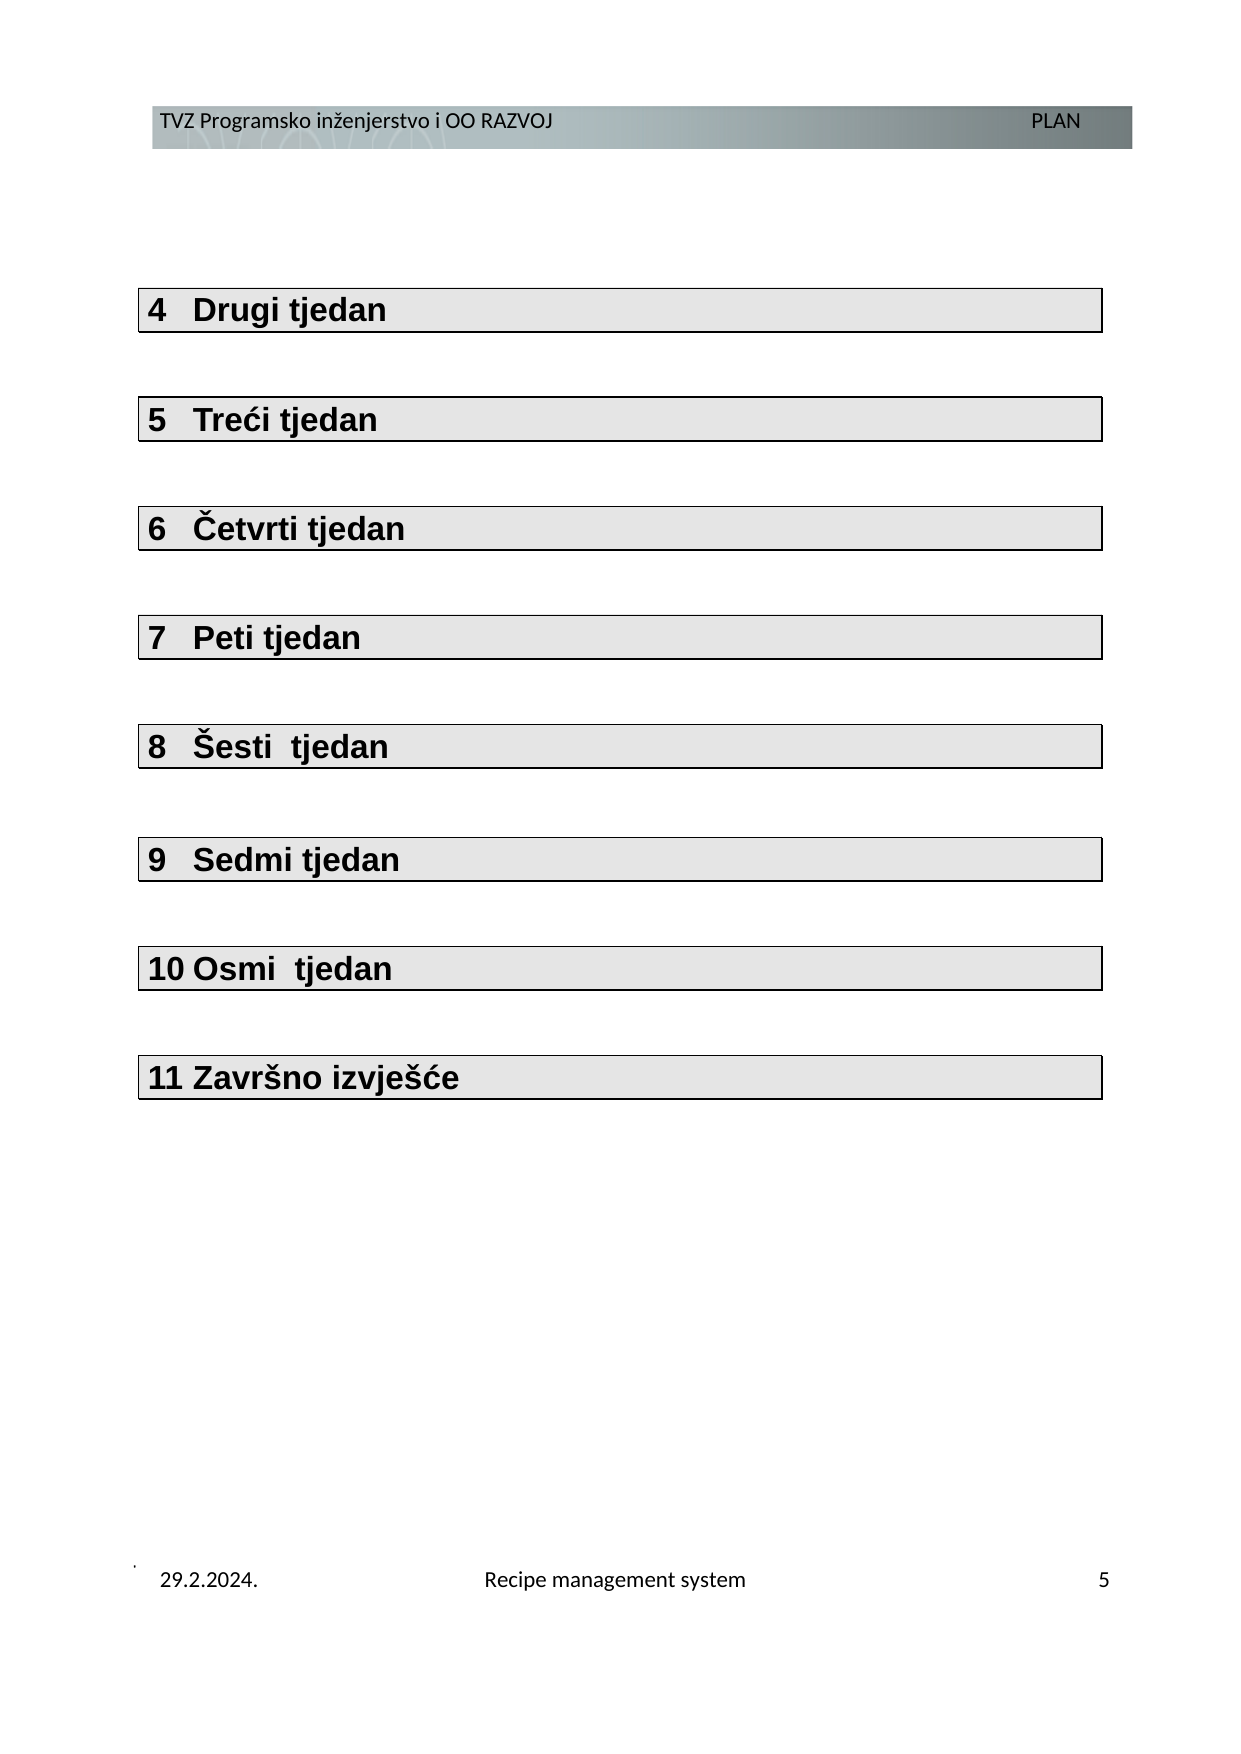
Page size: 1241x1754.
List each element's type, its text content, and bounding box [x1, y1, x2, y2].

subtitle Drugi tjedan [139, 289, 1101, 331]
subtitle Treći tjedan [139, 398, 1101, 440]
subtitle Sedmi tjedan [139, 838, 1101, 880]
picture [152, 106, 1133, 149]
subtitle Osmi tjedan [139, 947, 1101, 989]
subtitle Peti tjedan [139, 616, 1101, 658]
subtitle Četvrti tjedan [139, 507, 1101, 549]
subtitle Završno izvješće [139, 1056, 1101, 1098]
subtitle Šesti tjedan [139, 725, 1101, 767]
